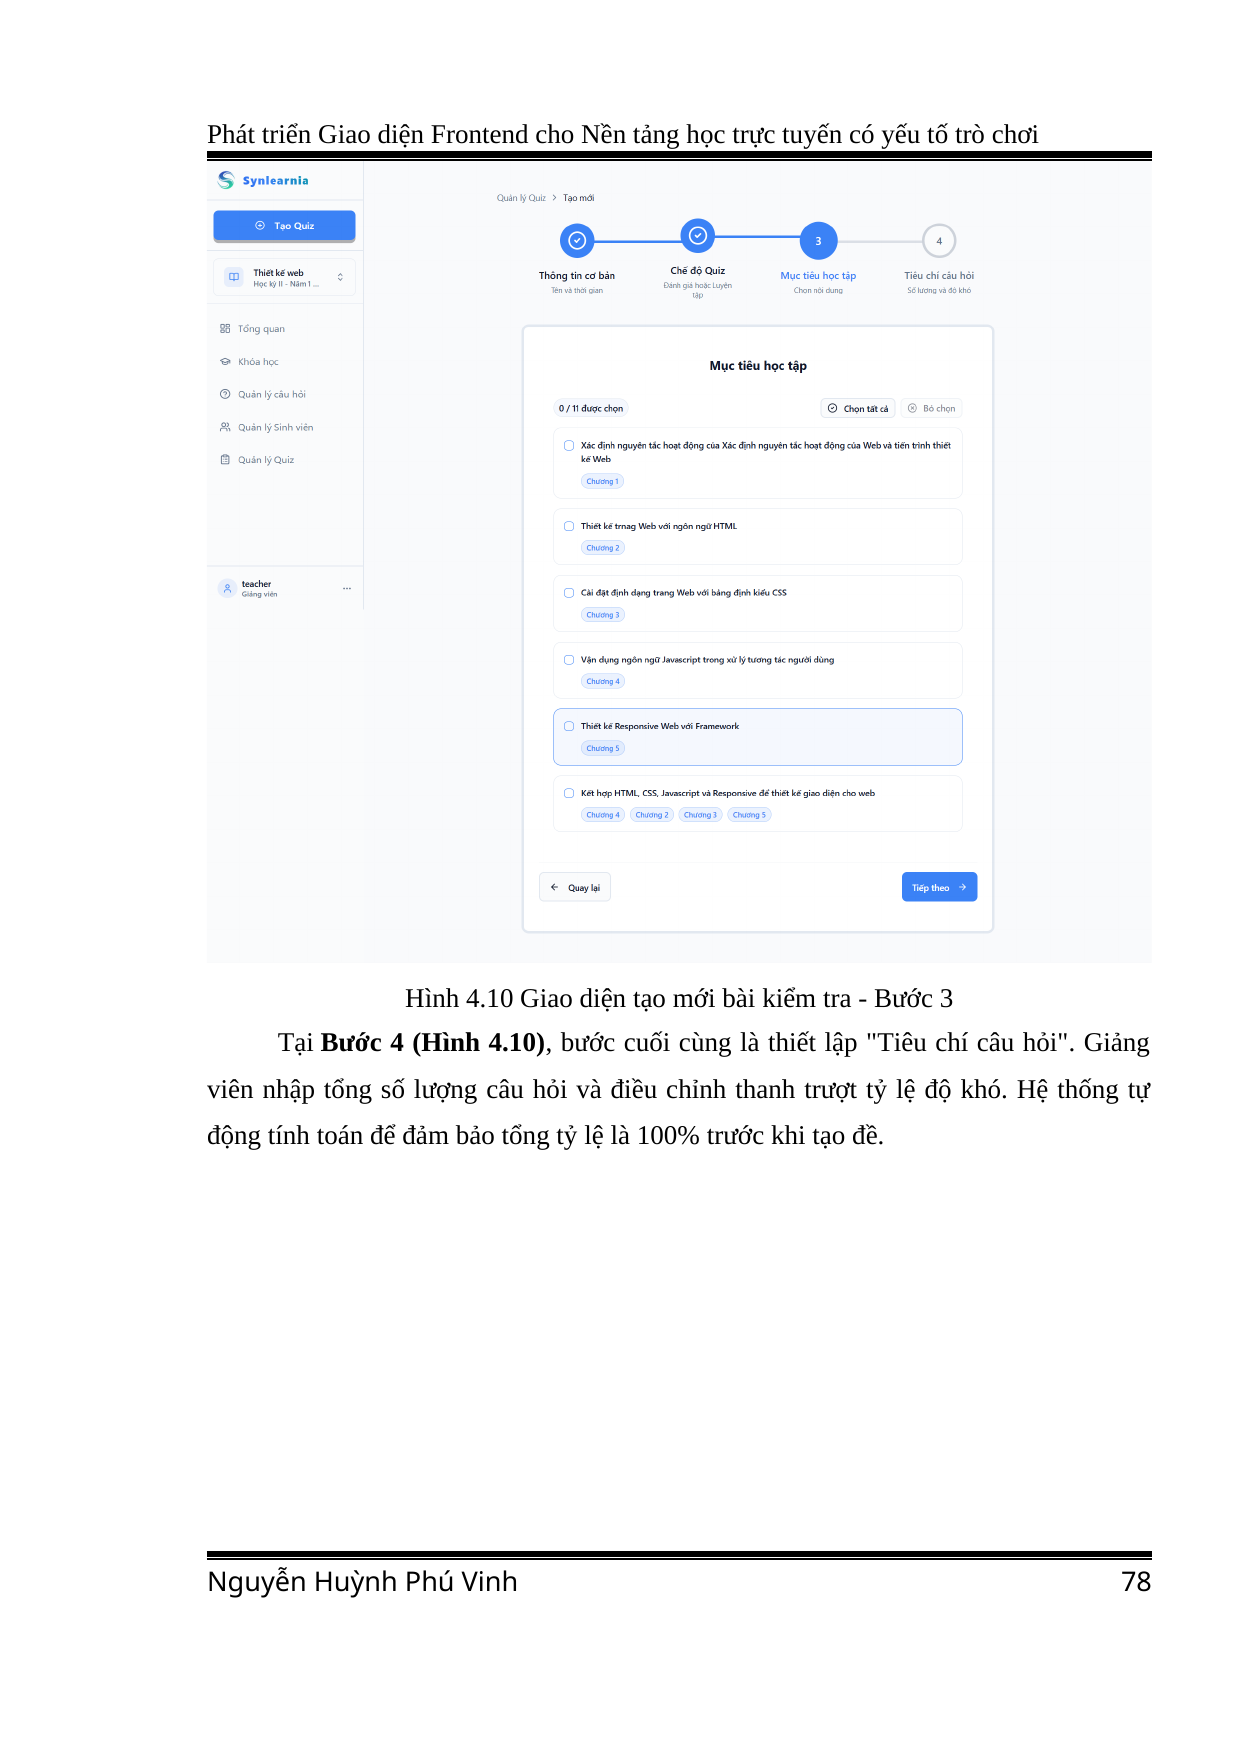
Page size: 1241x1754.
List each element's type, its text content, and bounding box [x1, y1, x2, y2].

picture [206, 160, 1152, 963]
text Tại Bước 4 (Hình 4.10), bước cuối cùng là thiết lập "Tiêu chí câu hỏi". Giảng viên nhập tổng số lượng câu hỏi và điều chỉnh thanh trượt tỷ lệ độ khó. Hệ thống tự động tính toán để đảm bảo tổng tỷ lệ là 100% trước khi tạo đề. [207, 1026, 1152, 1151]
